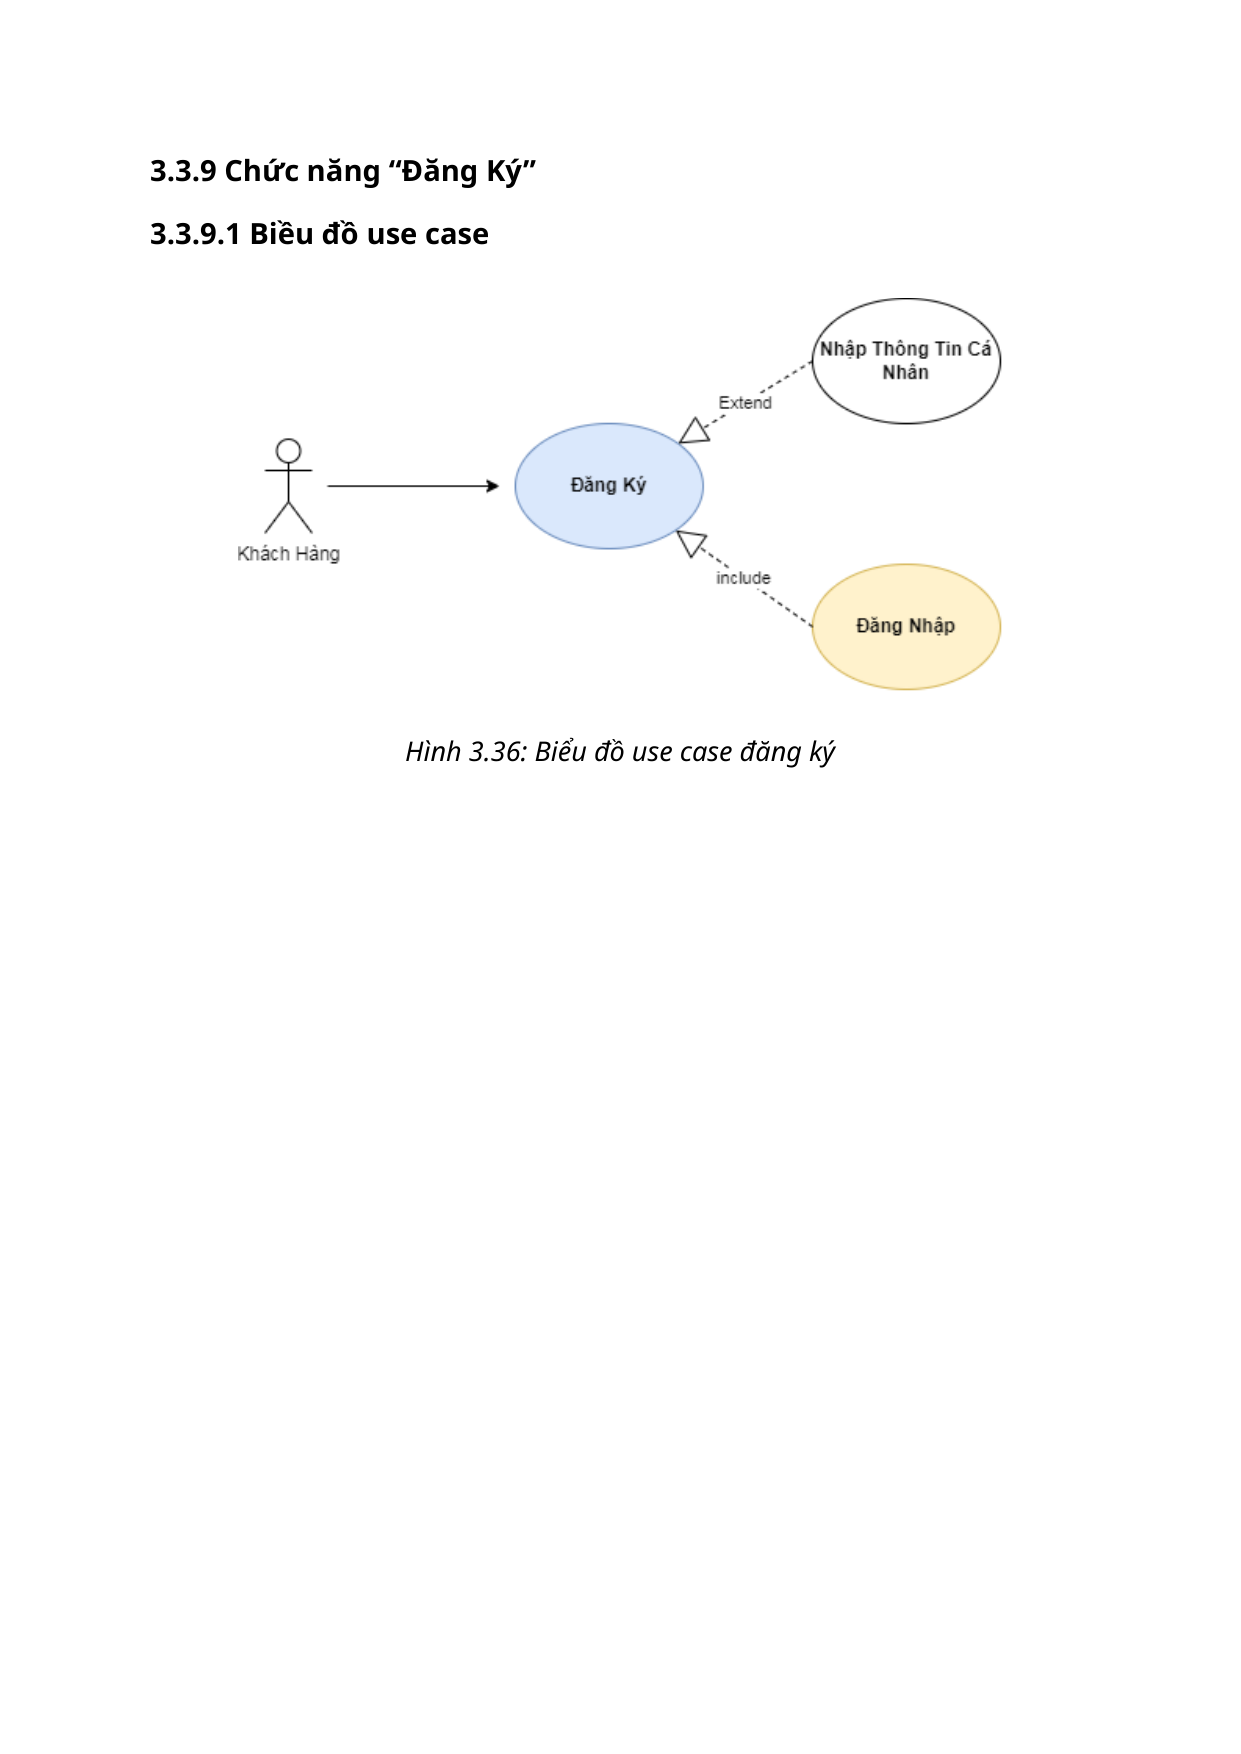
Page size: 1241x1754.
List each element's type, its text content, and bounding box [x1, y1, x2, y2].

text Hình 3.36: Biểu đồ use case đăng ký [150, 732, 1090, 769]
subtitle 3.3.9 Chức năng “Đăng Ký” [150, 150, 1090, 190]
subtitle 3.3.9.1 Biều đồ use case [150, 214, 1090, 253]
picture [238, 298, 1003, 692]
